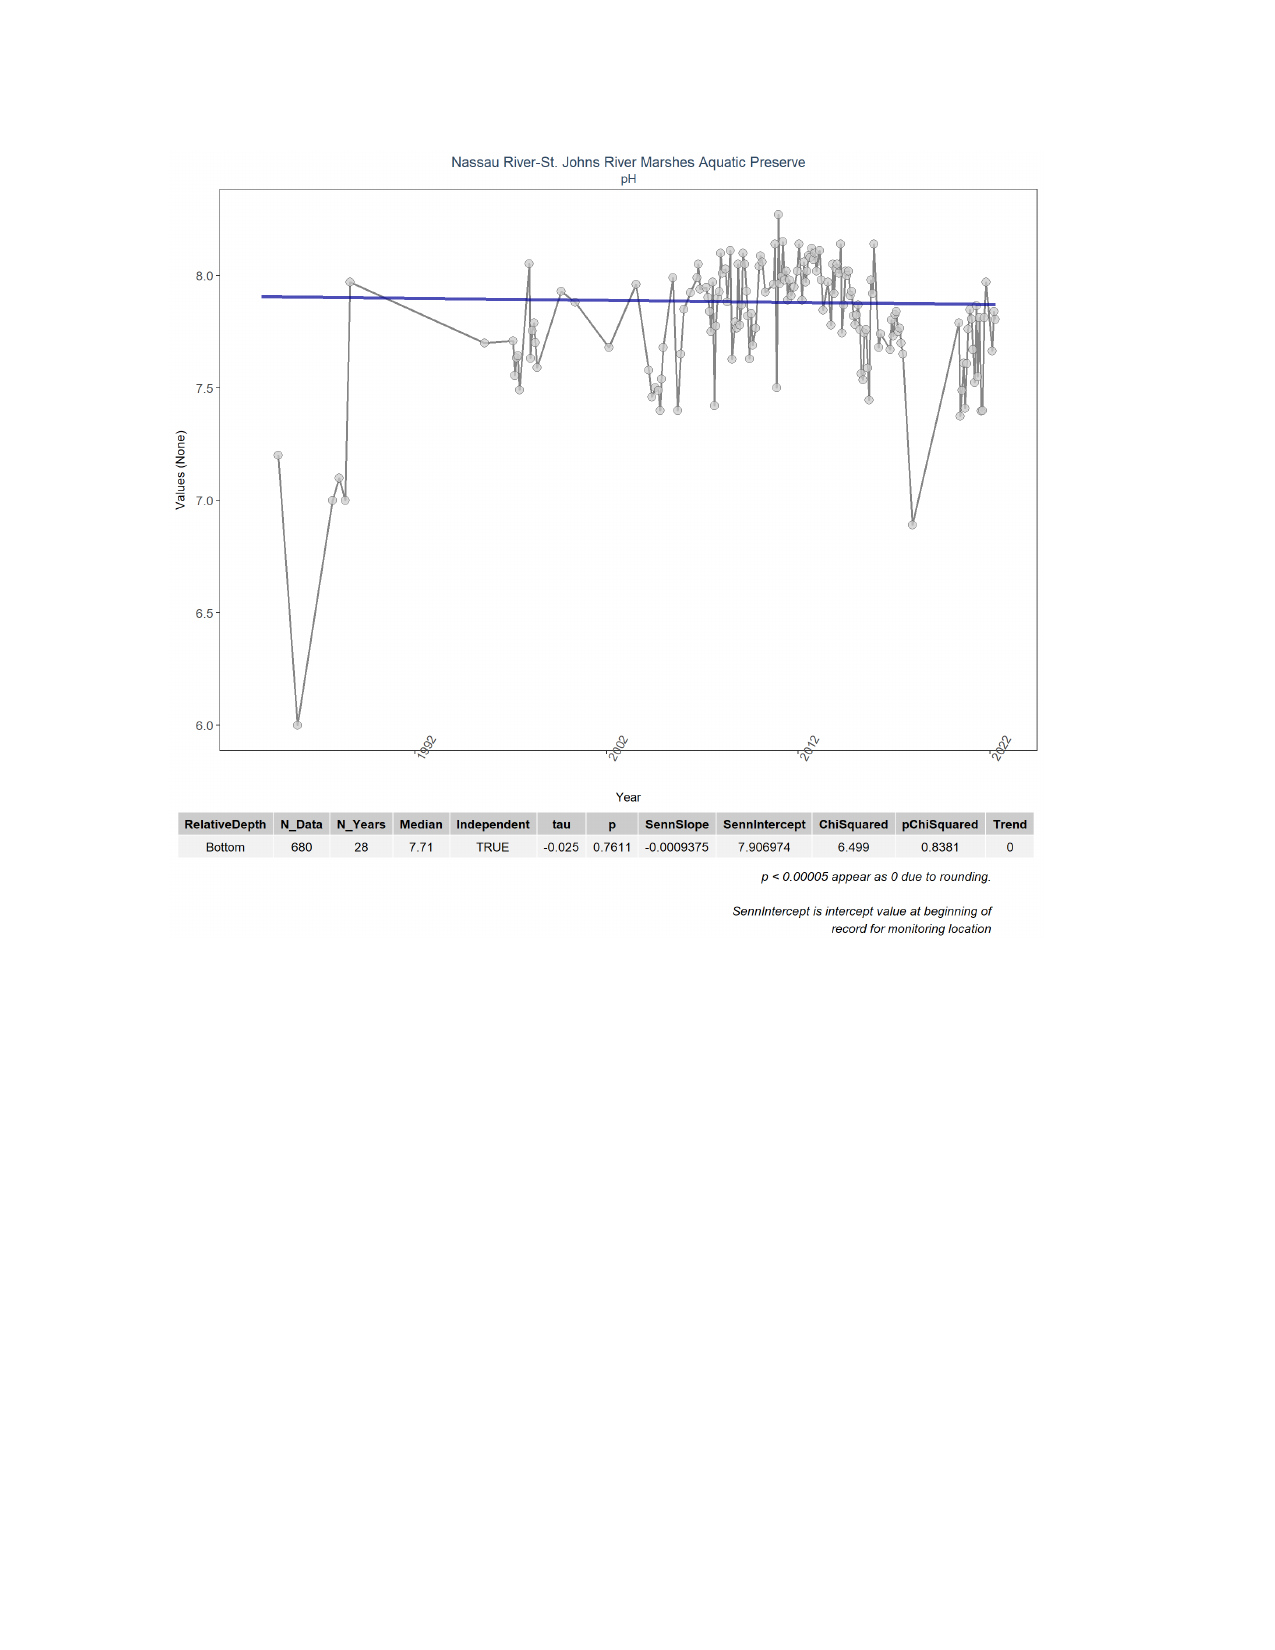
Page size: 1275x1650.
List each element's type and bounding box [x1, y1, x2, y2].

picture [168, 150, 1044, 938]
